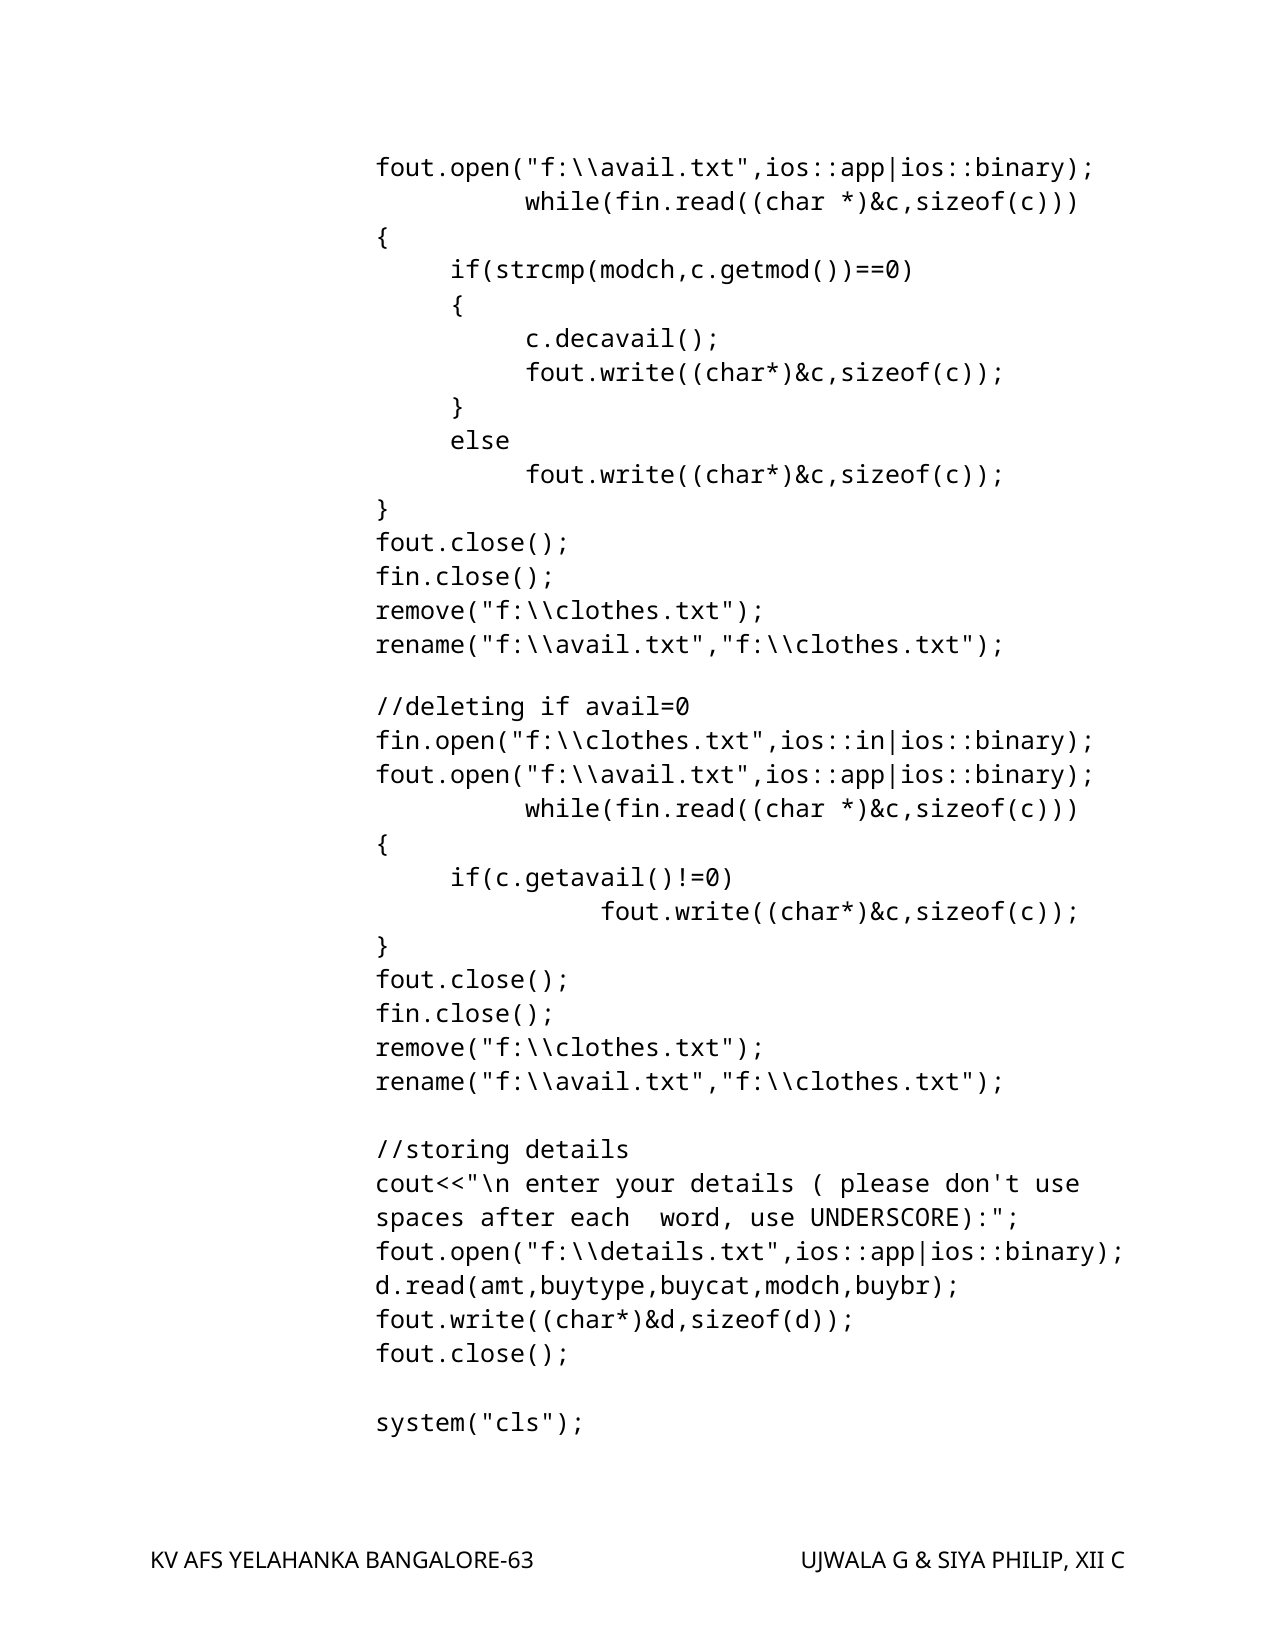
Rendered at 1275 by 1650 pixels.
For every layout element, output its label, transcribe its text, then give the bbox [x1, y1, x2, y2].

text rename("f:\\avail.txt","f:\\clothes.txt"); [150, 627, 1125, 661]
text fout.open("f:\\avail.txt",ios::app|ios::binary); while(fin.read((char *)&c,sizeof(c))) [150, 757, 1125, 825]
text if(strcmp(modch,c.getmod())==0) [150, 252, 1125, 286]
text else [150, 422, 1125, 457]
text { [150, 825, 1125, 859]
text //deleting if avail=0 [150, 689, 1125, 723]
text { [150, 286, 1125, 320]
text } [150, 388, 1125, 422]
text fin.close(); [150, 996, 1125, 1029]
text fout.close(); [150, 525, 1125, 559]
text d.read(amt,buytype,buycat,modch,buybr); [150, 1268, 1125, 1302]
text system("cls"); [150, 1404, 1125, 1438]
text fout.close(); [150, 961, 1125, 996]
text fout.write((char*)&c,sizeof(c)); [150, 354, 1125, 388]
text } [150, 491, 1125, 525]
text c.decavail(); [150, 320, 1125, 354]
text rename("f:\\avail.txt","f:\\clothes.txt"); [150, 1064, 1125, 1132]
text fout.write((char*)&c,sizeof(c)); [150, 457, 1125, 491]
text fout.close(); [150, 1336, 1125, 1370]
text fout.open("f:\\details.txt",ios::app|ios::binary); [150, 1234, 1125, 1268]
text if(c.getavail()!=0) [150, 859, 1125, 893]
text } [150, 927, 1125, 961]
text fin.close(); [150, 559, 1125, 593]
text fout.open("f:\\avail.txt",ios::app|ios::binary); while(fin.read((char *)&c,sizeof(c))) [150, 150, 1125, 218]
text fout.write((char*)&c,sizeof(c)); [150, 893, 1125, 927]
text fout.write((char*)&d,sizeof(d)); [150, 1302, 1125, 1336]
text remove("f:\\clothes.txt"); [150, 1029, 1125, 1064]
text fin.open("f:\\clothes.txt",ios::in|ios::binary); [150, 723, 1125, 757]
text { [150, 218, 1125, 252]
text //storing details [150, 1132, 1125, 1166]
text cout<<"\n enter your details ( please don't use spaces after each word, use UNDERSCORE):"; [375, 1166, 1125, 1234]
text remove("f:\\clothes.txt"); [150, 593, 1125, 627]
